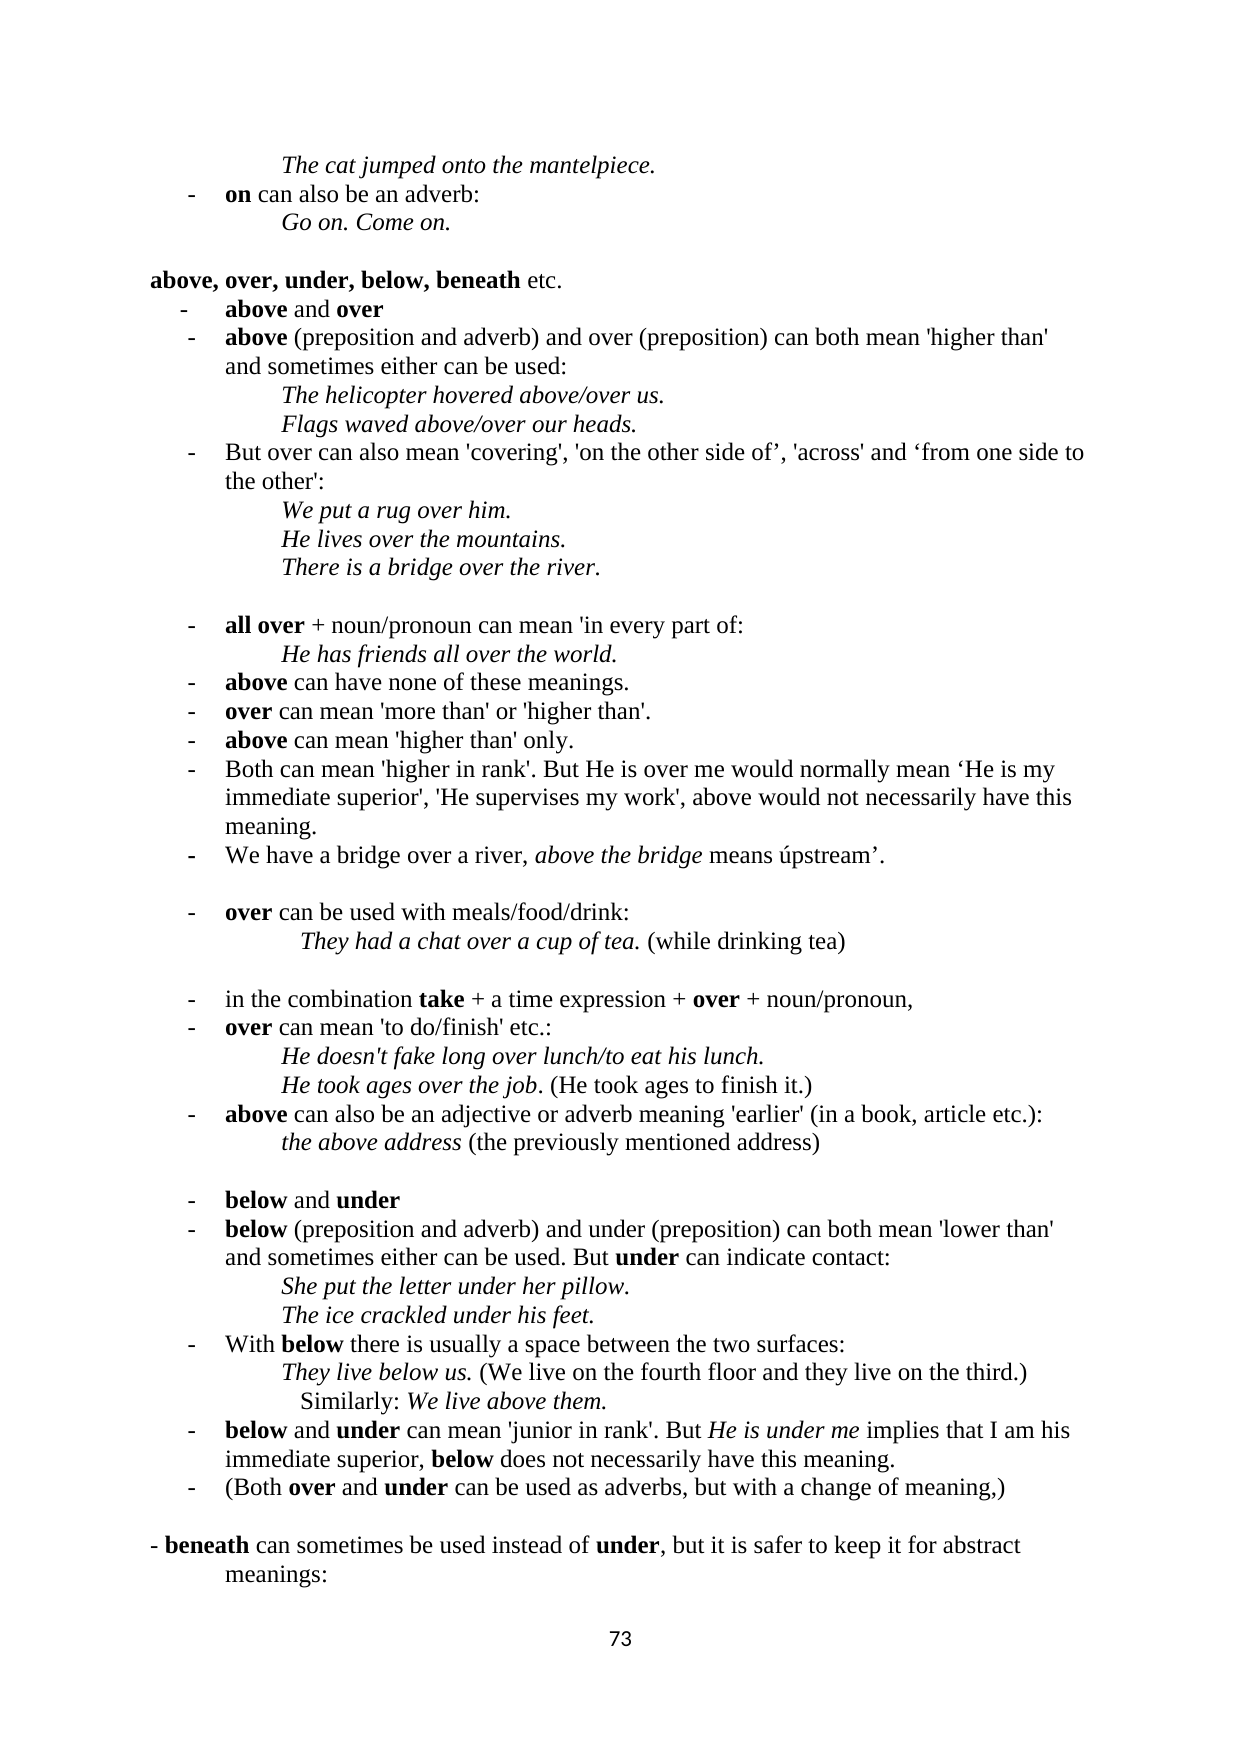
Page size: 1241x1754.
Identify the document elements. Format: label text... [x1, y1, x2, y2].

text He doesn't fake long over lunch/to eat his lunch. [281, 1041, 1090, 1070]
list below (preposition and adverb) and under (preposition) can both mean 'lower than' and sometimes either can be used. But under can indicate contact: [187, 1214, 1090, 1271]
text - beneath can sometimes be used instead of under, but it is safer to keep it for abstract meanings: [150, 1530, 1090, 1587]
text They live below us. (We live on the fourth floor and they live on the third.) [281, 1357, 1090, 1386]
list But over can also mean 'covering', 'on the other side of’, 'across' and ‘from one side to the other': [187, 437, 1090, 495]
text The helicopter hovered above/over us. [281, 380, 1090, 409]
list in the combination take + a time expression + over + noun/pronoun, [187, 984, 1090, 1012]
list all over + noun/pronoun can mean 'in every part of: [187, 610, 1090, 639]
text She put the letter under her pillow. [281, 1271, 1090, 1300]
list We have a bridge over a river, above the bridge means úpstream’. [187, 840, 1090, 869]
list over can mean 'more than' or 'higher than'. [187, 696, 1090, 725]
list (Both over and under can be used as adverbs, but with a change of meaning,) [187, 1472, 1090, 1501]
text Go on. Come on. [281, 207, 1090, 236]
list above and over [179, 294, 1090, 322]
text He took ages over the job. (He took ages to finish it.) [281, 1070, 1090, 1099]
list below and under [187, 1185, 1090, 1214]
list above can also be an adjective or adverb meaning 'earlier' (in a book, article etc.): [187, 1099, 1090, 1127]
text the above address (the previously mentioned address) [281, 1127, 1090, 1156]
text The ice crackled under his feet. [281, 1300, 1090, 1329]
list With below there is usually a space between the two surfaces: [187, 1329, 1090, 1357]
text The cat jumped onto the mantelpiece. [281, 150, 1090, 179]
text There is a bridge over the river. [281, 552, 1090, 581]
list above can mean 'higher than' only. [187, 725, 1090, 754]
list over can mean 'to do/finish' etc.: [187, 1012, 1090, 1041]
list on can also be an adverb: [187, 179, 1090, 207]
text Flags waved above/over our heads. [281, 409, 1090, 437]
text He has friends all over the world. [281, 639, 1090, 667]
text above, over, under, below, beneath etc. [150, 265, 1090, 294]
list Both can mean 'higher in rank'. But He is over me would normally mean ‘He is my immediate superior', 'He supervises my work', above would not necessarily have this meaning. [187, 754, 1090, 840]
list above can have none of these meanings. [187, 667, 1090, 696]
text Similarly: We live above them. [225, 1386, 1090, 1415]
text We put a rug over him. [281, 495, 1090, 524]
text They had a chat over a cup of tea. (while drinking tea) [206, 926, 1090, 955]
list above (preposition and adverb) and over (preposition) can both mean 'higher than' and sometimes either can be used: [187, 322, 1090, 380]
list below and under can mean 'junior in rank'. But He is under me implies that I am his immediate superior, below does not necessarily have this meaning. [187, 1415, 1090, 1472]
list over can be used with meals/food/drink: [187, 897, 1090, 926]
text He lives over the mountains. [281, 524, 1090, 552]
